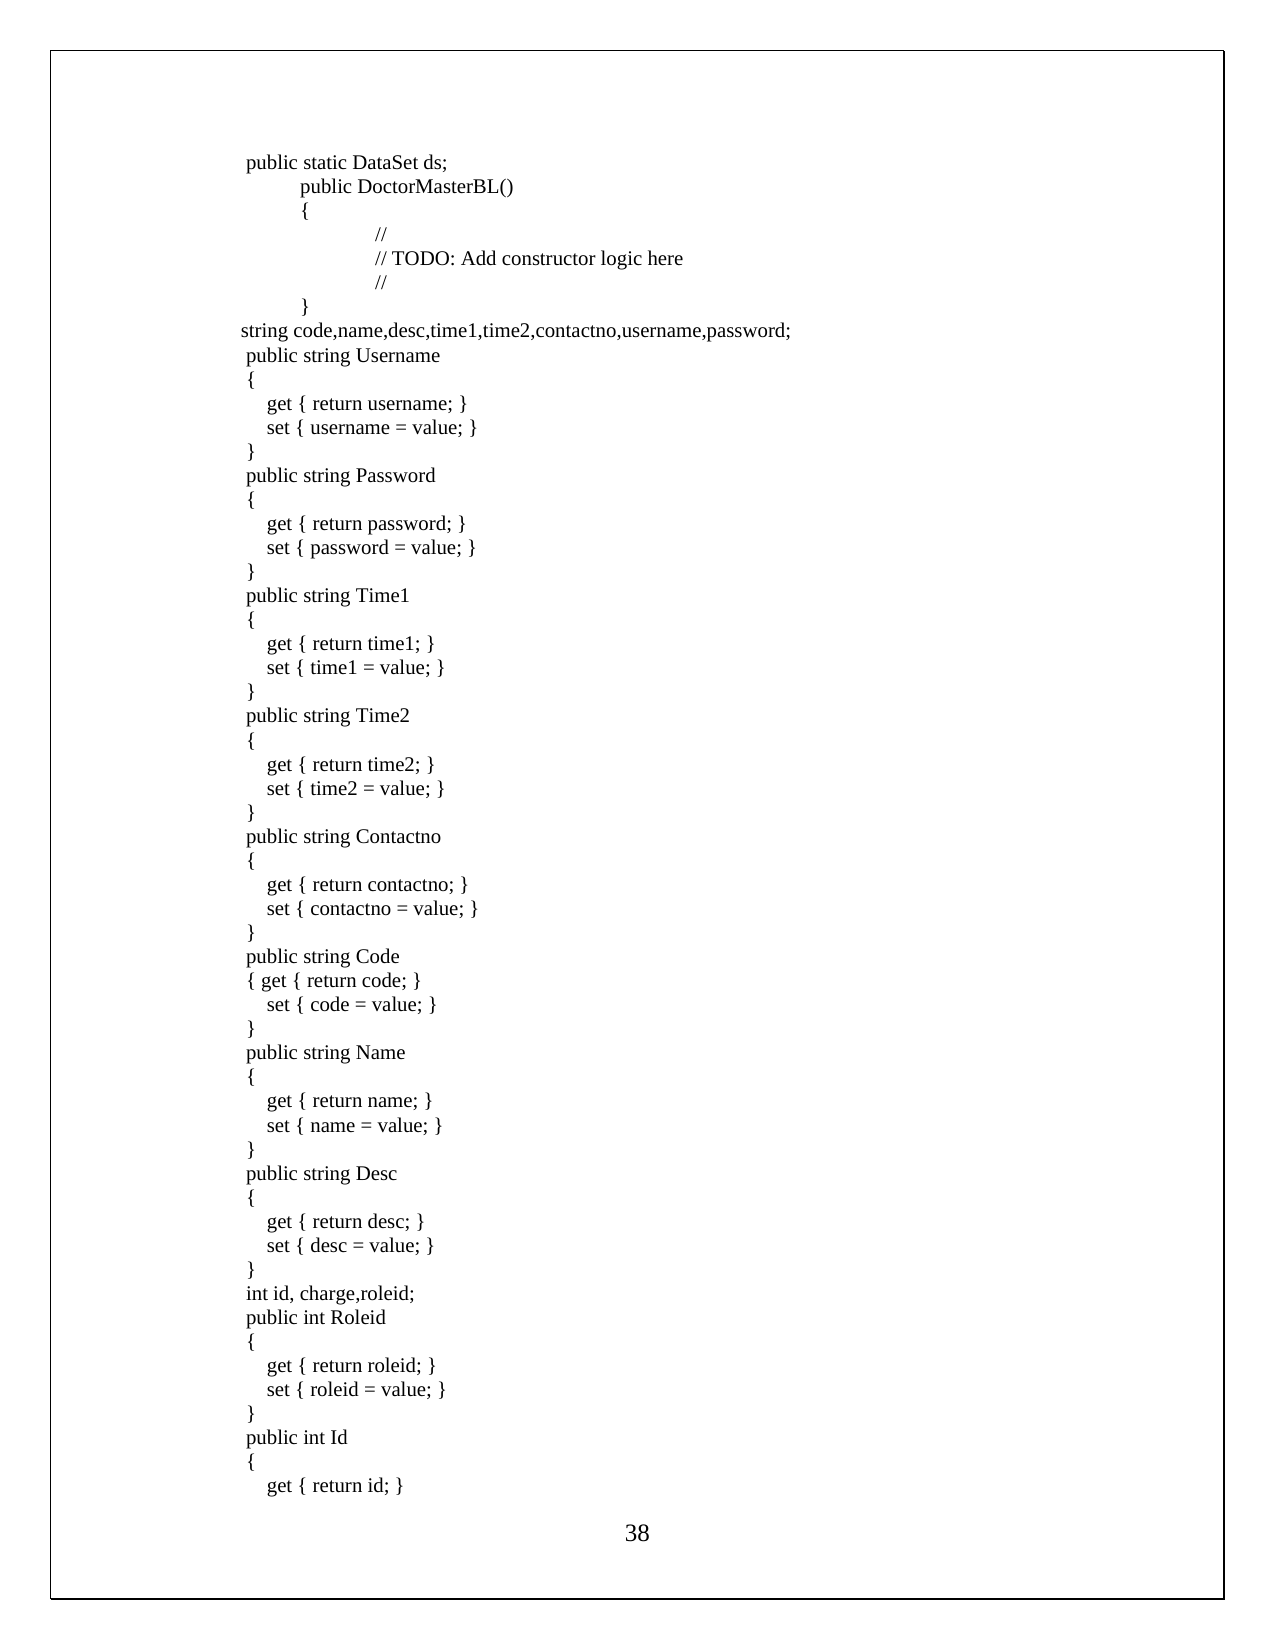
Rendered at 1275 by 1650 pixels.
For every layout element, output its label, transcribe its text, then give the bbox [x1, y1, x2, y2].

text } [225, 1401, 1124, 1425]
text } [225, 1257, 1124, 1281]
text set { username = value; } [225, 415, 1124, 439]
text } [225, 1016, 1124, 1040]
text { [225, 487, 1124, 511]
text public string Time2 [225, 703, 1124, 727]
text // [225, 222, 1124, 246]
text string code,name,desc,time1,time2,contactno,username,password; [225, 318, 1124, 342]
text get { return contactno; } [225, 872, 1124, 896]
text get { return roleid; } [225, 1353, 1124, 1377]
text { [225, 1064, 1124, 1088]
text public int Id [225, 1425, 1124, 1449]
text get { return desc; } [225, 1209, 1124, 1233]
text } [225, 294, 1124, 318]
text } [225, 920, 1124, 944]
text public static DataSet ds; [225, 150, 1124, 174]
text } [225, 1137, 1124, 1161]
text // TODO: Add constructor logic here [225, 246, 1124, 270]
text set { code = value; } [225, 992, 1124, 1016]
text { [225, 1449, 1124, 1473]
text { [225, 367, 1124, 391]
text get { return name; } [225, 1088, 1124, 1112]
text get { return password; } [225, 511, 1124, 535]
text public string Contactno [225, 824, 1124, 848]
text public string Username [225, 342, 1124, 367]
text set { name = value; } [225, 1112, 1124, 1137]
text public string Time1 [225, 583, 1124, 607]
text } [225, 439, 1124, 463]
text get { return username; } [225, 391, 1124, 415]
text } [225, 679, 1124, 703]
text { [225, 1185, 1124, 1209]
text set { time1 = value; } [225, 655, 1124, 679]
text set { password = value; } [225, 535, 1124, 559]
text set { contactno = value; } [225, 896, 1124, 920]
text { [225, 607, 1124, 631]
text get { return id; } [225, 1473, 1124, 1497]
text public DoctorMasterBL() [225, 174, 1124, 198]
text public string Code [225, 944, 1124, 968]
text set { roleid = value; } [225, 1377, 1124, 1401]
text public string Password [225, 463, 1124, 487]
text get { return time2; } [225, 752, 1124, 776]
text set { desc = value; } [225, 1233, 1124, 1257]
text get { return time1; } [225, 631, 1124, 655]
text { [225, 198, 1124, 222]
text { get { return code; } [225, 968, 1124, 992]
text { [225, 848, 1124, 872]
text { [225, 727, 1124, 752]
text public string Name [225, 1040, 1124, 1064]
text } [225, 800, 1124, 824]
text } [225, 559, 1124, 583]
text { [225, 1329, 1124, 1353]
text public string Desc [225, 1161, 1124, 1185]
text set { time2 = value; } [225, 776, 1124, 800]
text int id, charge,roleid; [225, 1281, 1124, 1305]
text public int Roleid [225, 1305, 1124, 1329]
text // [225, 270, 1124, 294]
